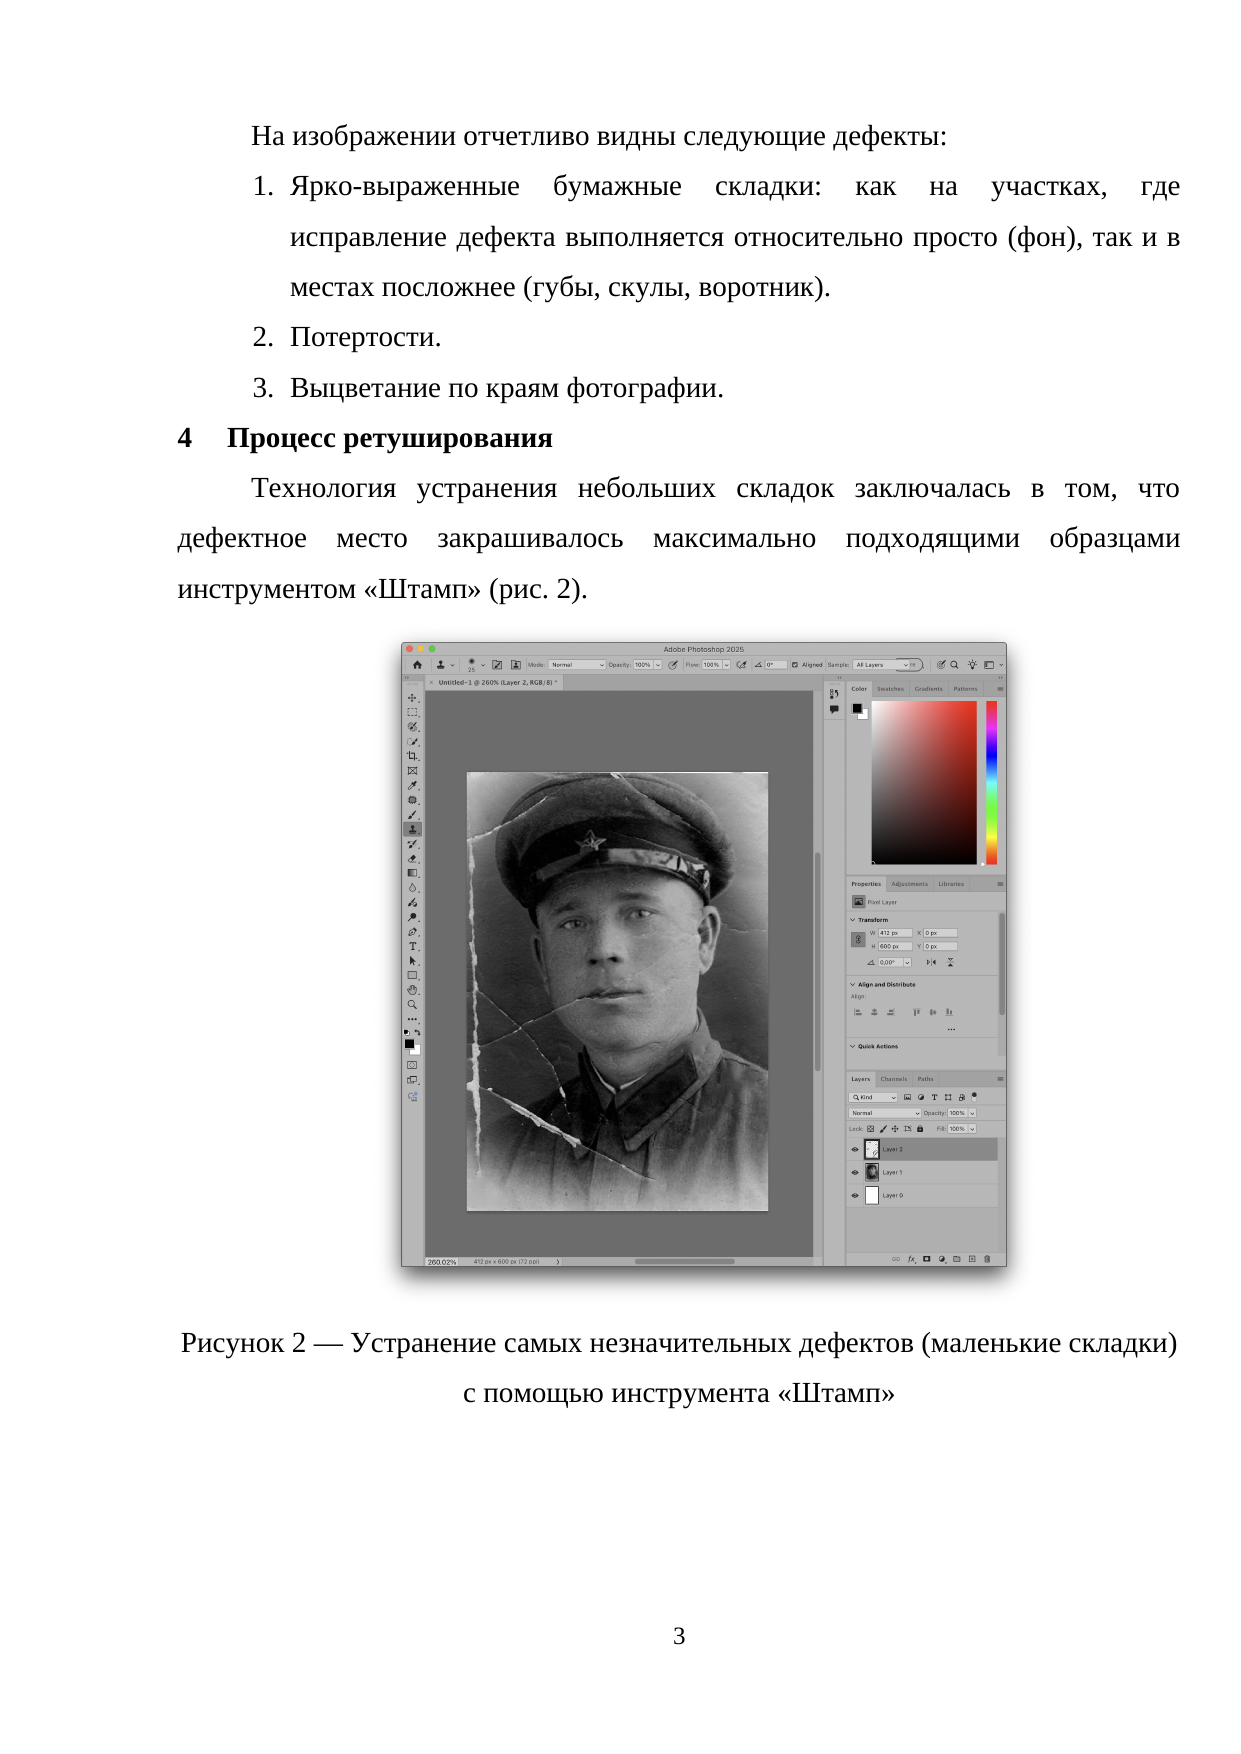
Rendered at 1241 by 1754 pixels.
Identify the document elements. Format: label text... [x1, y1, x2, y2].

text Технология устранения небольших складок заключалась в том, что дефектное место закрашивалось максимально подходящими образцами инструментом «Штамп» (рис. 2). [177, 470, 1181, 604]
list Ярко-выраженные бумажные складки: как на участках, где исправление дефекта выполняется относительно просто (фон), так и в местах посложнее (губы, скулы, воротник). [252, 168, 1181, 303]
list Потертости. [252, 319, 1181, 353]
text Процесс ретуширования [177, 420, 1181, 453]
text На изображении отчетливо видны следующие дефекты: [177, 118, 1181, 152]
list Выцветание по краям фотографии. [252, 370, 1181, 403]
picture [370, 621, 1038, 1308]
